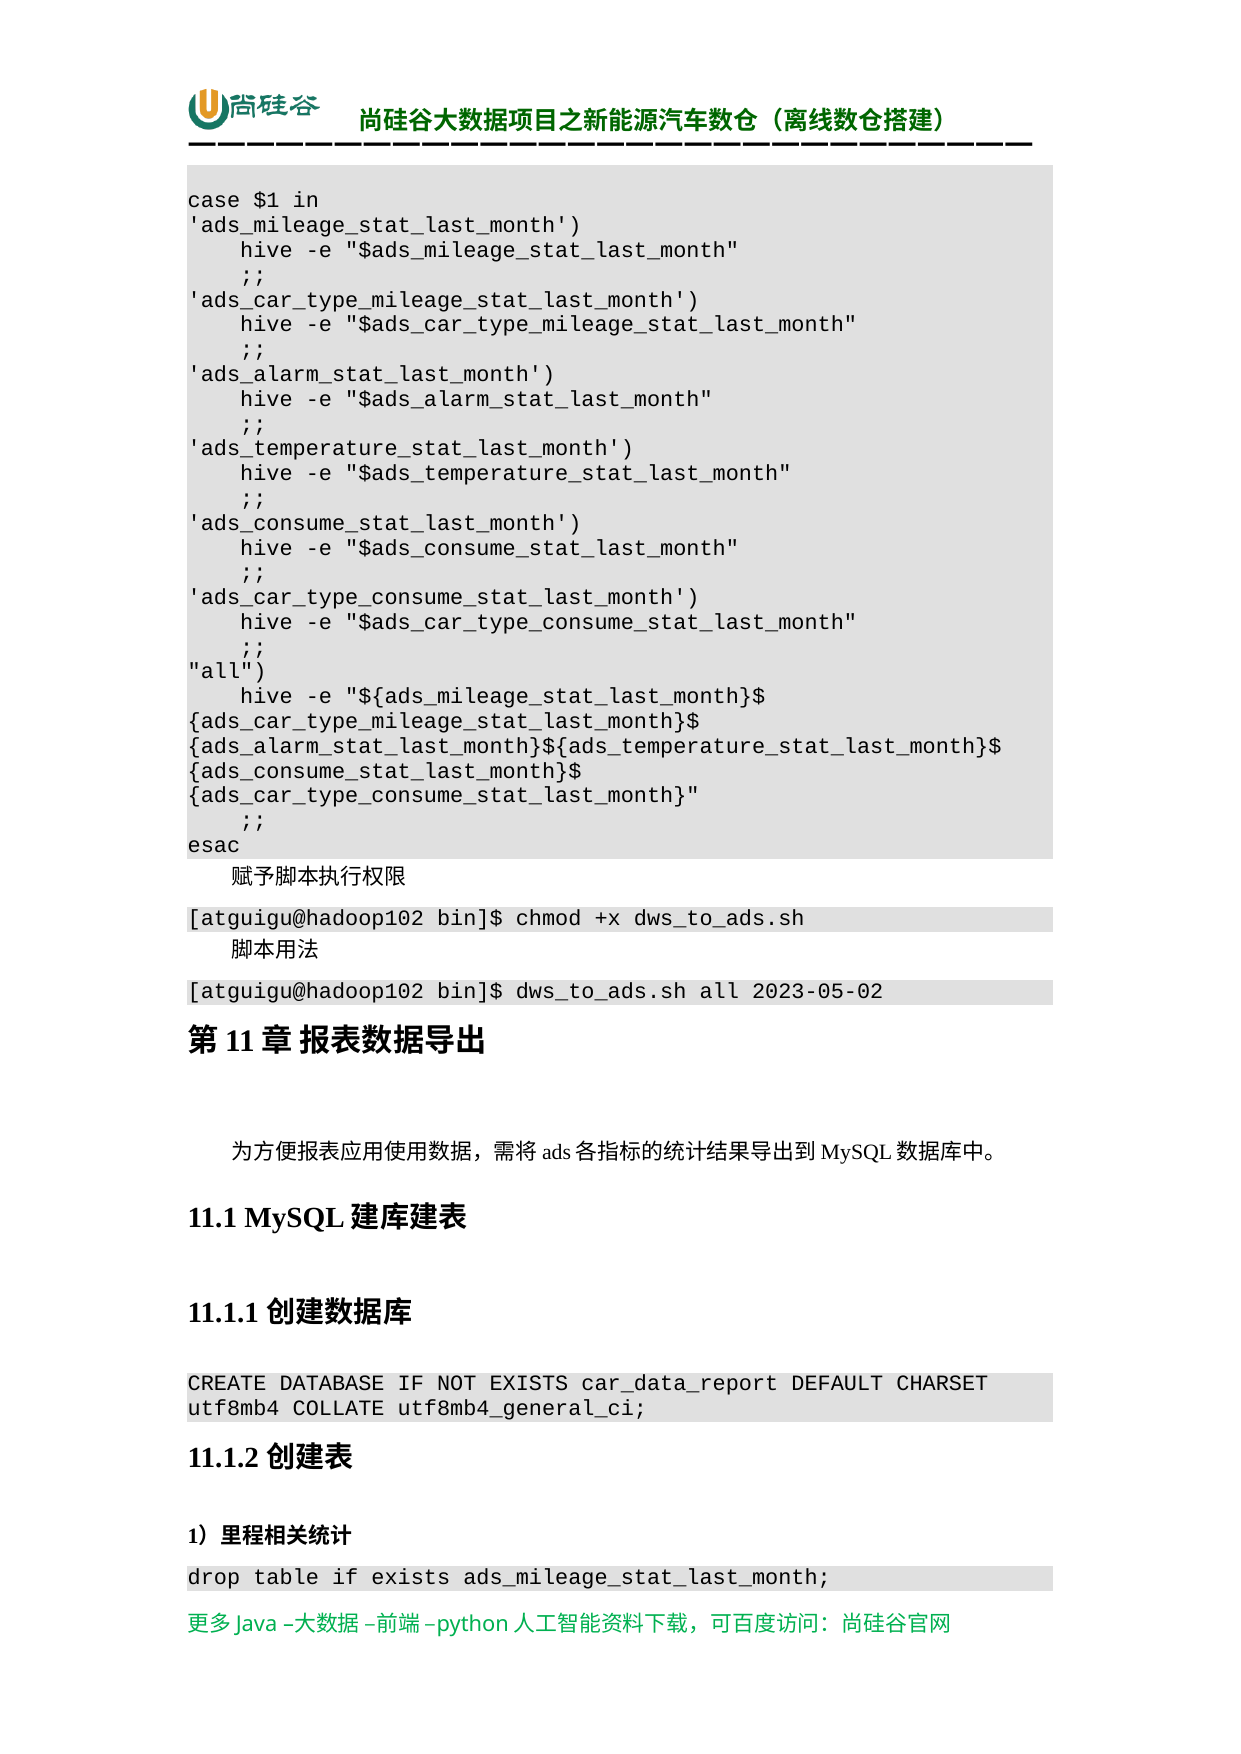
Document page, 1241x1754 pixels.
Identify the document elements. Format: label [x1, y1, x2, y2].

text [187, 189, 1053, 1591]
picture [187, 88, 320, 130]
